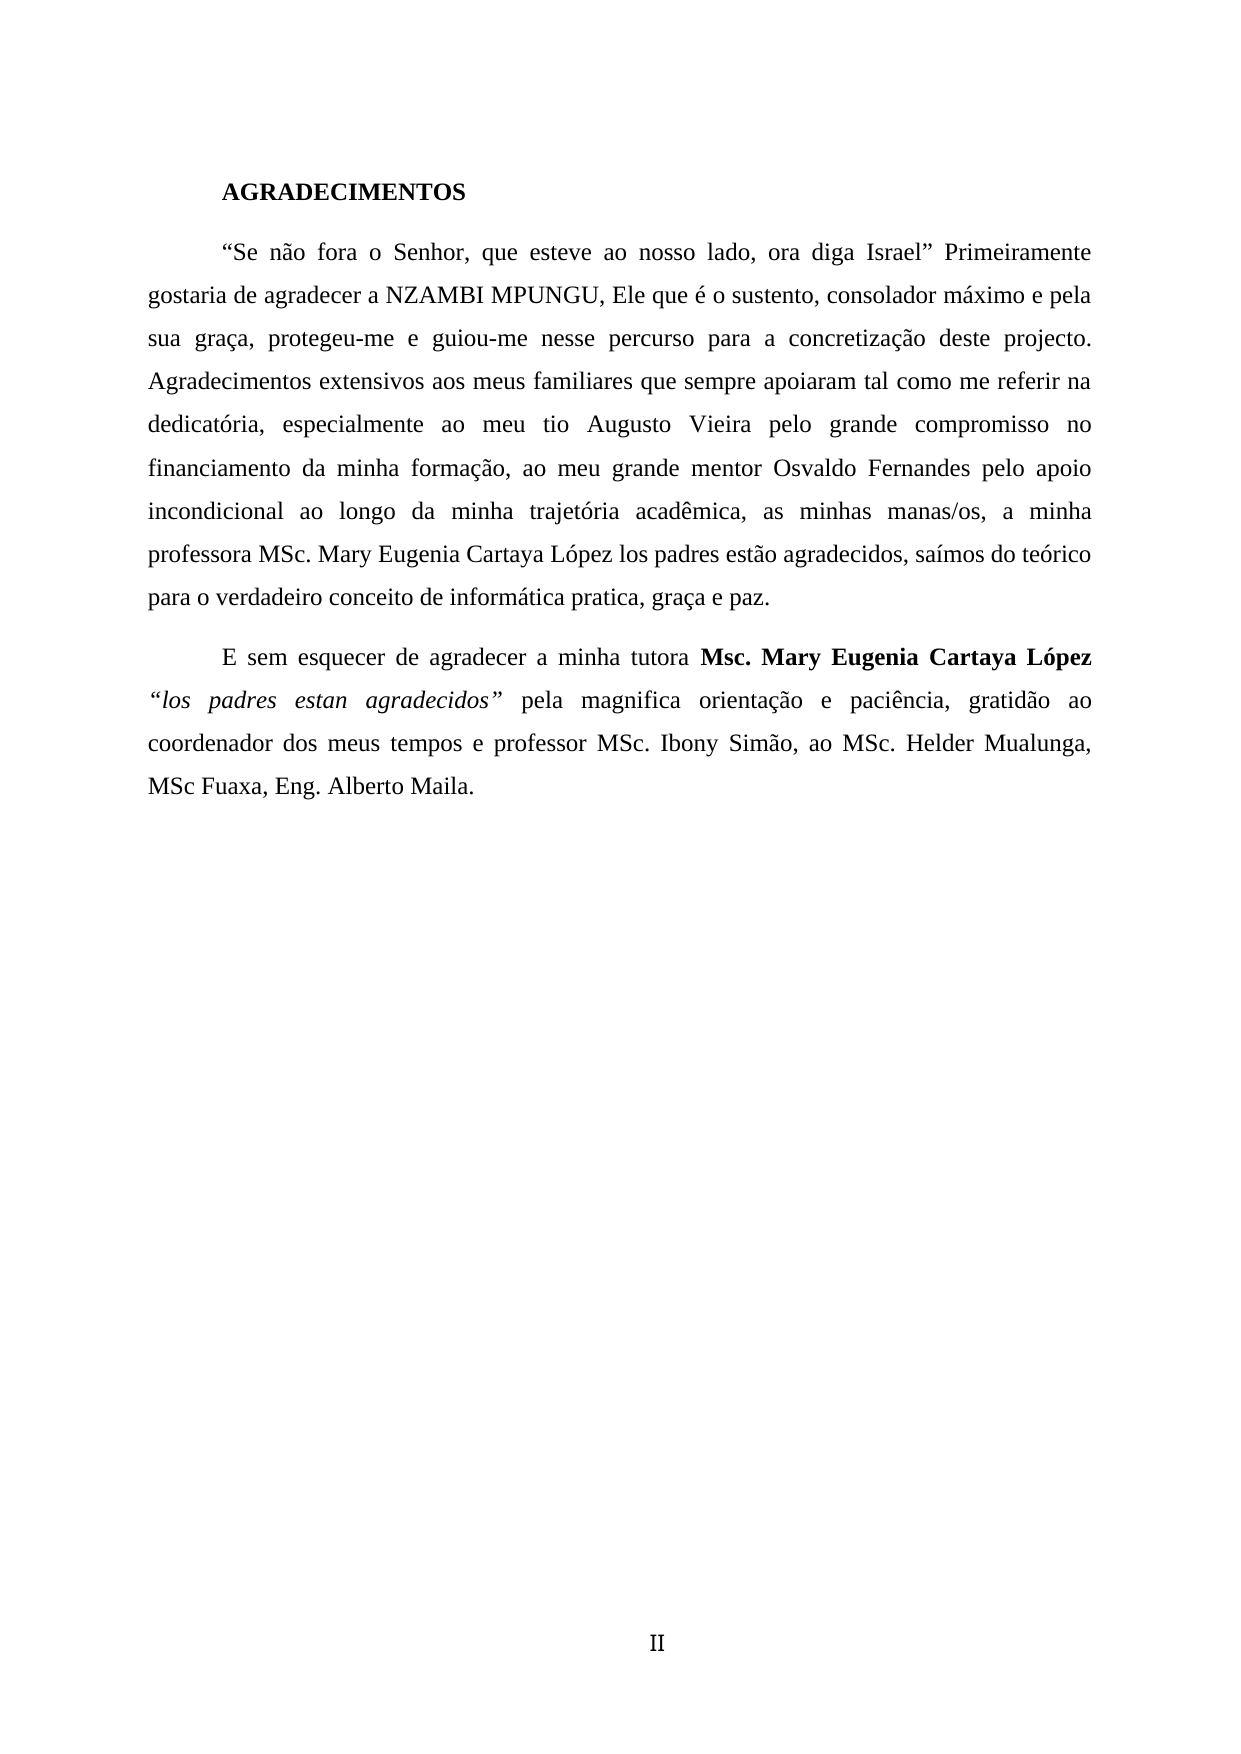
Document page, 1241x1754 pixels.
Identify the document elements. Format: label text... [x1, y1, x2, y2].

text E sem esquecer de agradecer a minha tutora Msc. Mary Eugenia Cartaya López “los padres estan agradecidos” pela magnifica orientação e paciência, gratidão ao coordenador dos meus tempos e professor MSc. Ibony Simão, ao MSc. Helder Mualunga, MSc Fuaxa, Eng. Alberto Maila. [148, 642, 1092, 800]
text “Se não fora o Senhor, que esteve ao nosso lado, ora diga Israel” Primeiramente gostaria de agradecer a NZAMBI MPUNGU, Ele que é o sustento, consolador máximo e pela sua graça, protegeu-me e guiou-me nesse percurso para a concretização deste projecto. Agradecimentos extensivos aos meus familiares que sempre apoiaram tal como me referir na dedicatória, especialmente ao meu tio Augusto Vieira pelo grande compromisso no financiamento da minha formação, ao meu grande mentor Osvaldo Fernandes pelo apoio incondicional ao longo da minha trajetória acadêmica, as minhas manas/os, a minha professora MSc. Mary Eugenia Cartaya López los padres estão agradecidos, saímos do teórico para o verdadeiro conceito de informática pratica, graça e paz. [148, 237, 1092, 611]
text AGRADECIMENTOS [148, 177, 1092, 206]
